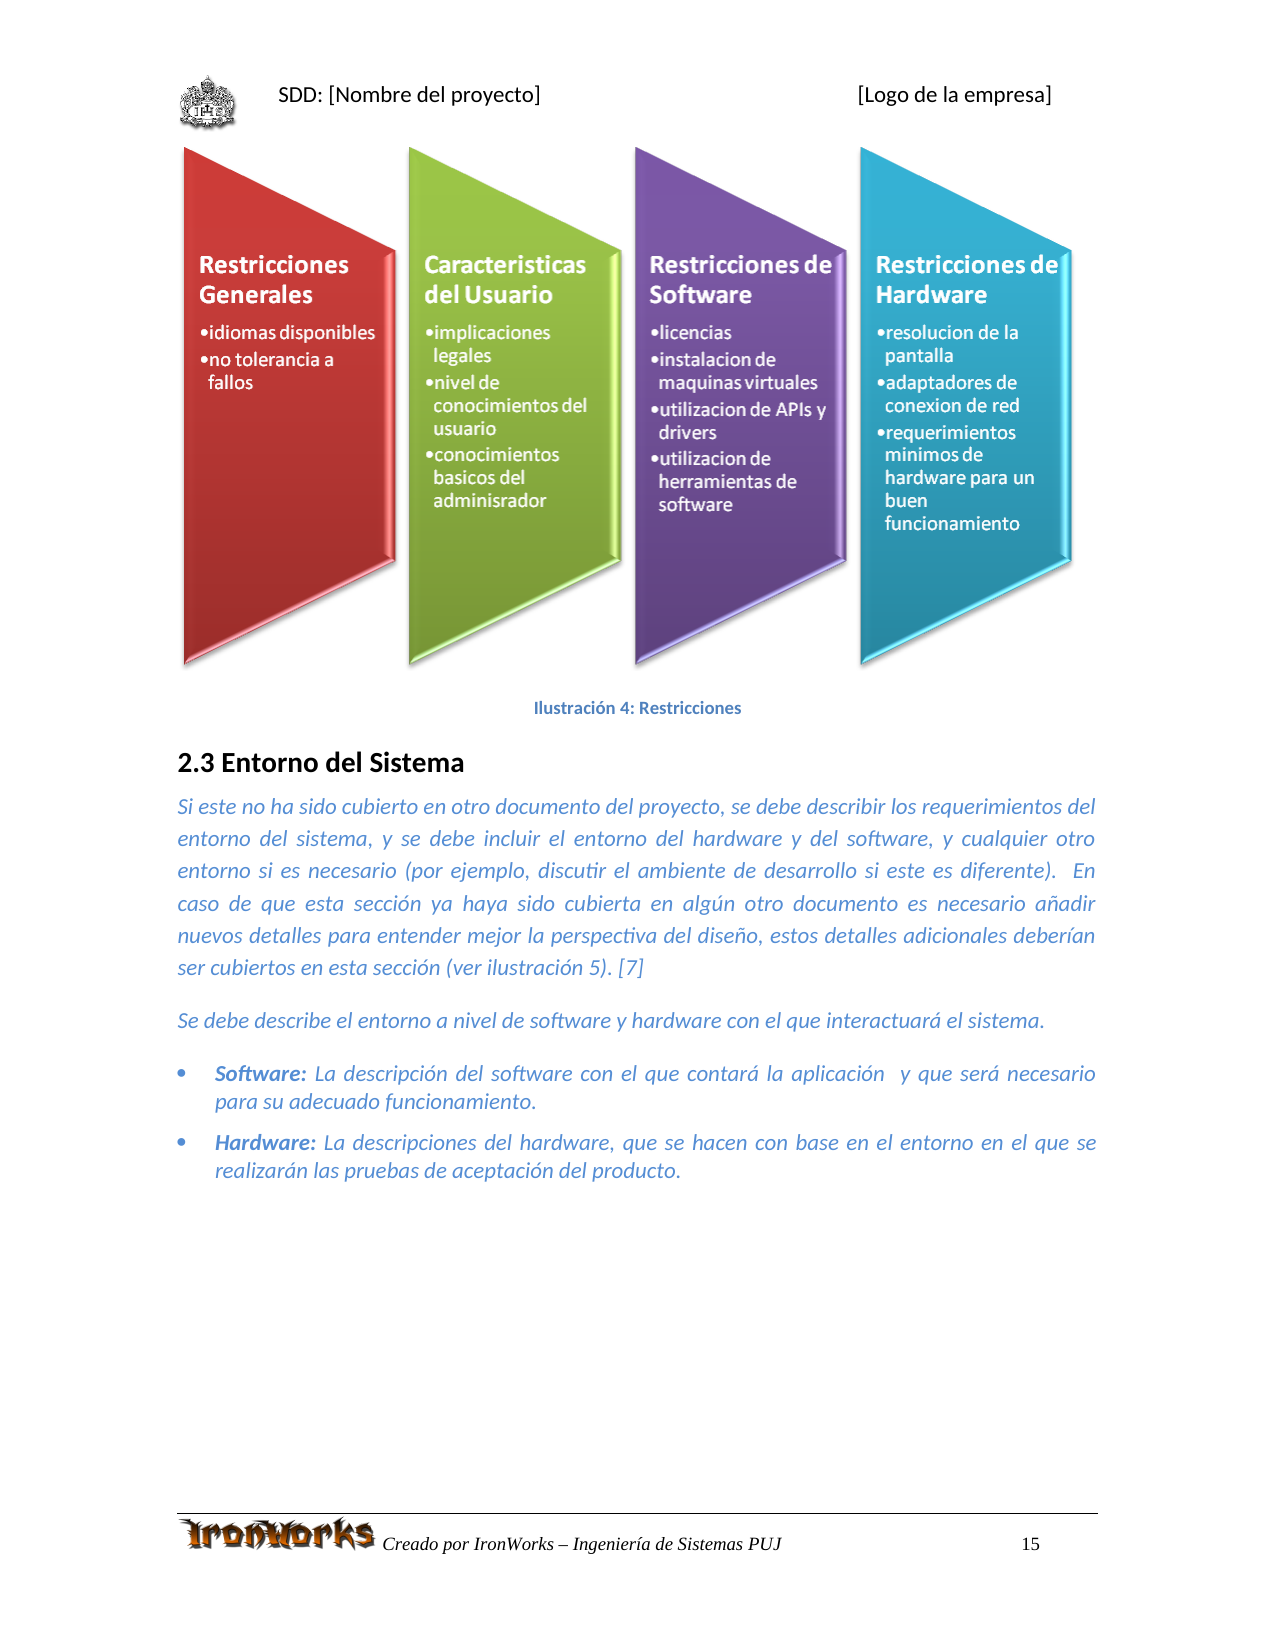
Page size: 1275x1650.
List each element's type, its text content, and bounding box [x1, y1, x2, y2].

picture [177, 147, 1078, 671]
list Hardware: La descripciones del hardware, que se hacen con base en el entorno en el que se realizarán las pruebas de aceptación del producto. [177, 1128, 1098, 1184]
subtitle Entorno del Sistema [177, 744, 1098, 780]
picture [177, 73, 239, 134]
picture [177, 1516, 378, 1551]
text Se debe describe el entorno a nivel de software y hardware con el que interactuará el sistema. [177, 1006, 1098, 1034]
text Si este no ha sido cubierto en otro documento del proyecto, se debe describir los requerimientos del entorno del sistema, y se debe incluir el entorno del hardware y del software, y cualquier otro entorno si es necesario (por ejemplo, discutir el ambiente de desarrollo si este es diferente). En caso de que esta sección ya haya sido cubierta en algún otro documento es necesario añadir nuevos detalles para entender mejor la perspectiva del diseño, estos detalles adicionales deberían ser cubiertos en esta sección (ver ilustración 5). [7] [177, 792, 1098, 981]
list Software: La descripción del software con el que contará la aplicación y que será necesario para su adecuado funcionamiento. [177, 1059, 1098, 1115]
